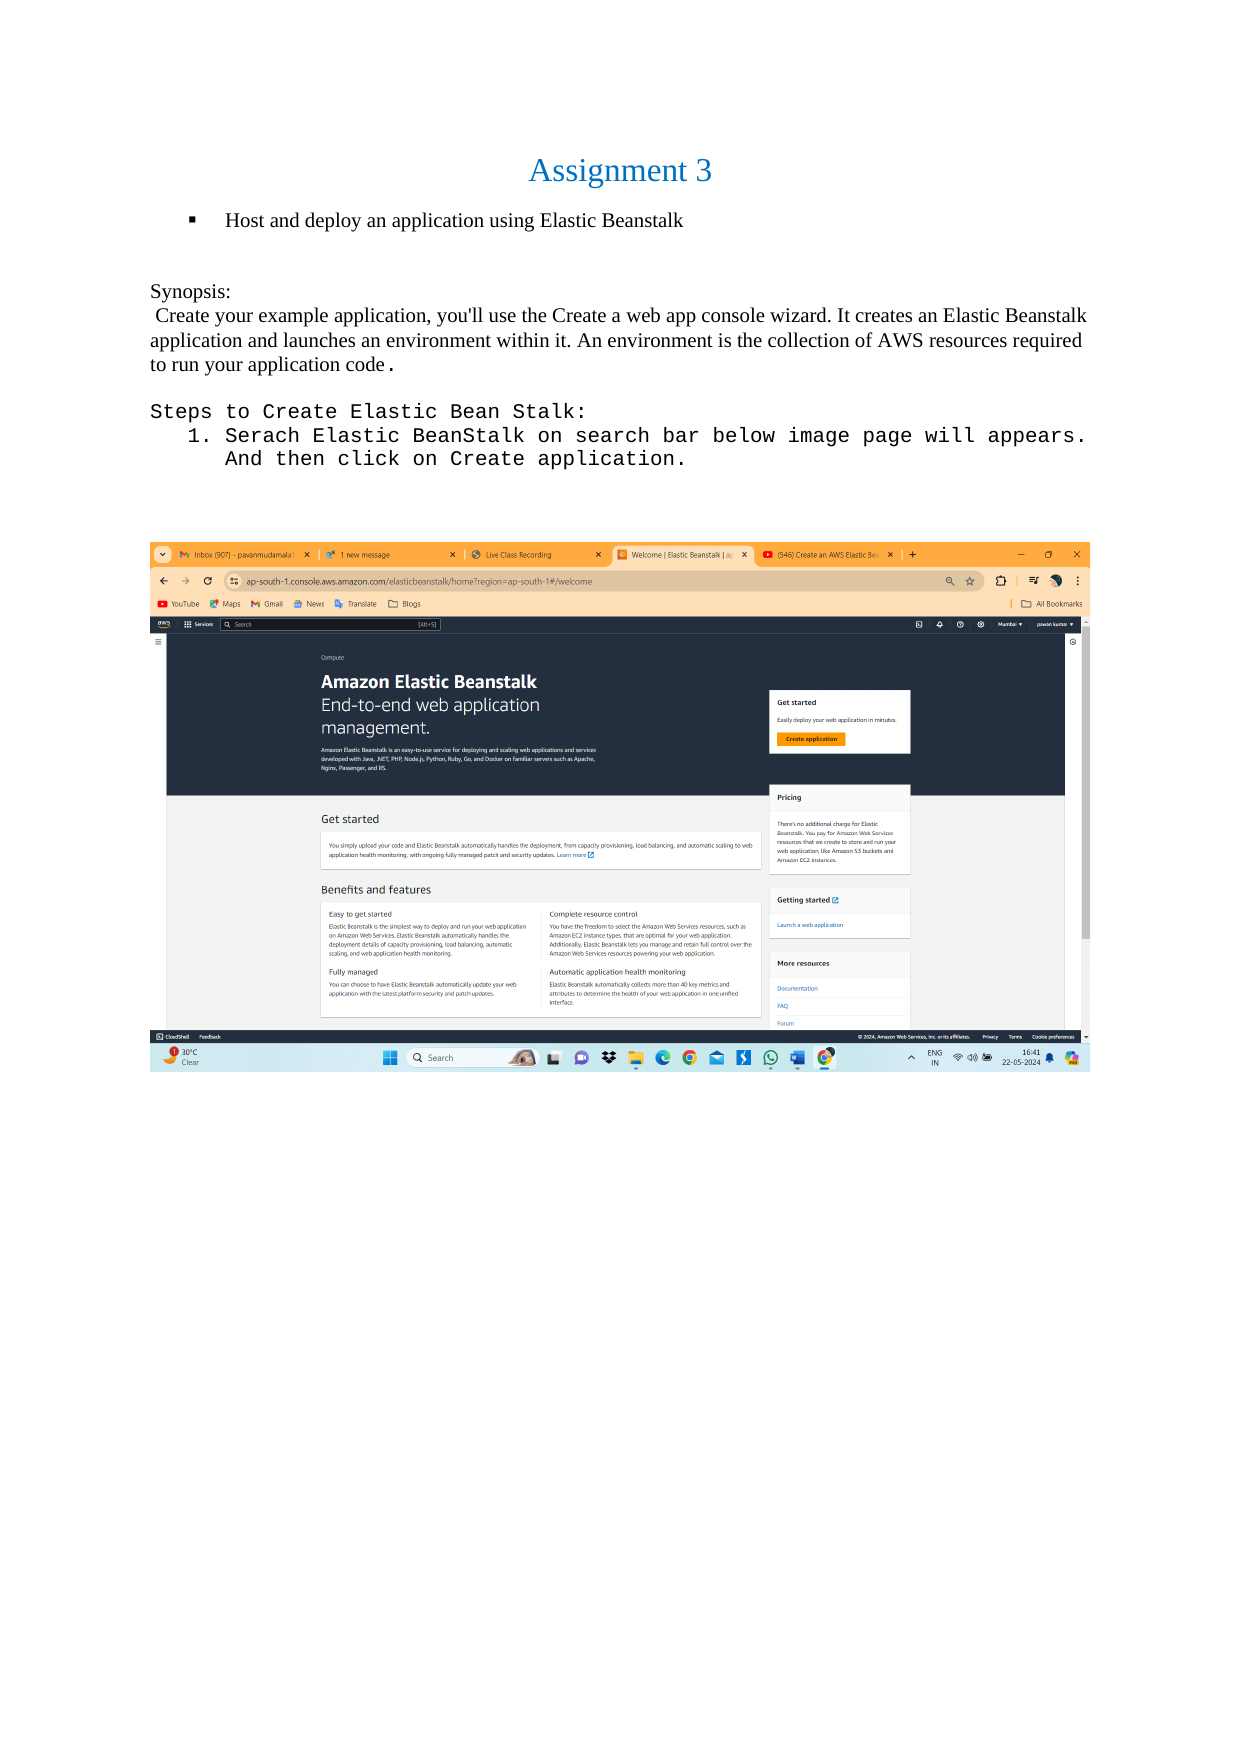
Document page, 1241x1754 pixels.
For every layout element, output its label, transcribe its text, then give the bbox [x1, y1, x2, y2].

text Assignment 3 [150, 150, 1090, 188]
text Steps to Create Elastic Bean Stalk: [150, 401, 1090, 424]
list Host and deploy an application using Elastic Beanstalk [187, 208, 1090, 232]
text Create your example application, you'll use the Create a web app console wizard. It creates an Elastic Beanstalk application and launches an environment within it. An environment is the collection of AWS resources required to run your application code. [150, 303, 1090, 377]
picture [150, 542, 1091, 1072]
text Synopsis: [150, 279, 1090, 303]
list Serach Elastic BeanStalk on search bar below image page will appears. And then click on Create application. [187, 424, 1090, 472]
